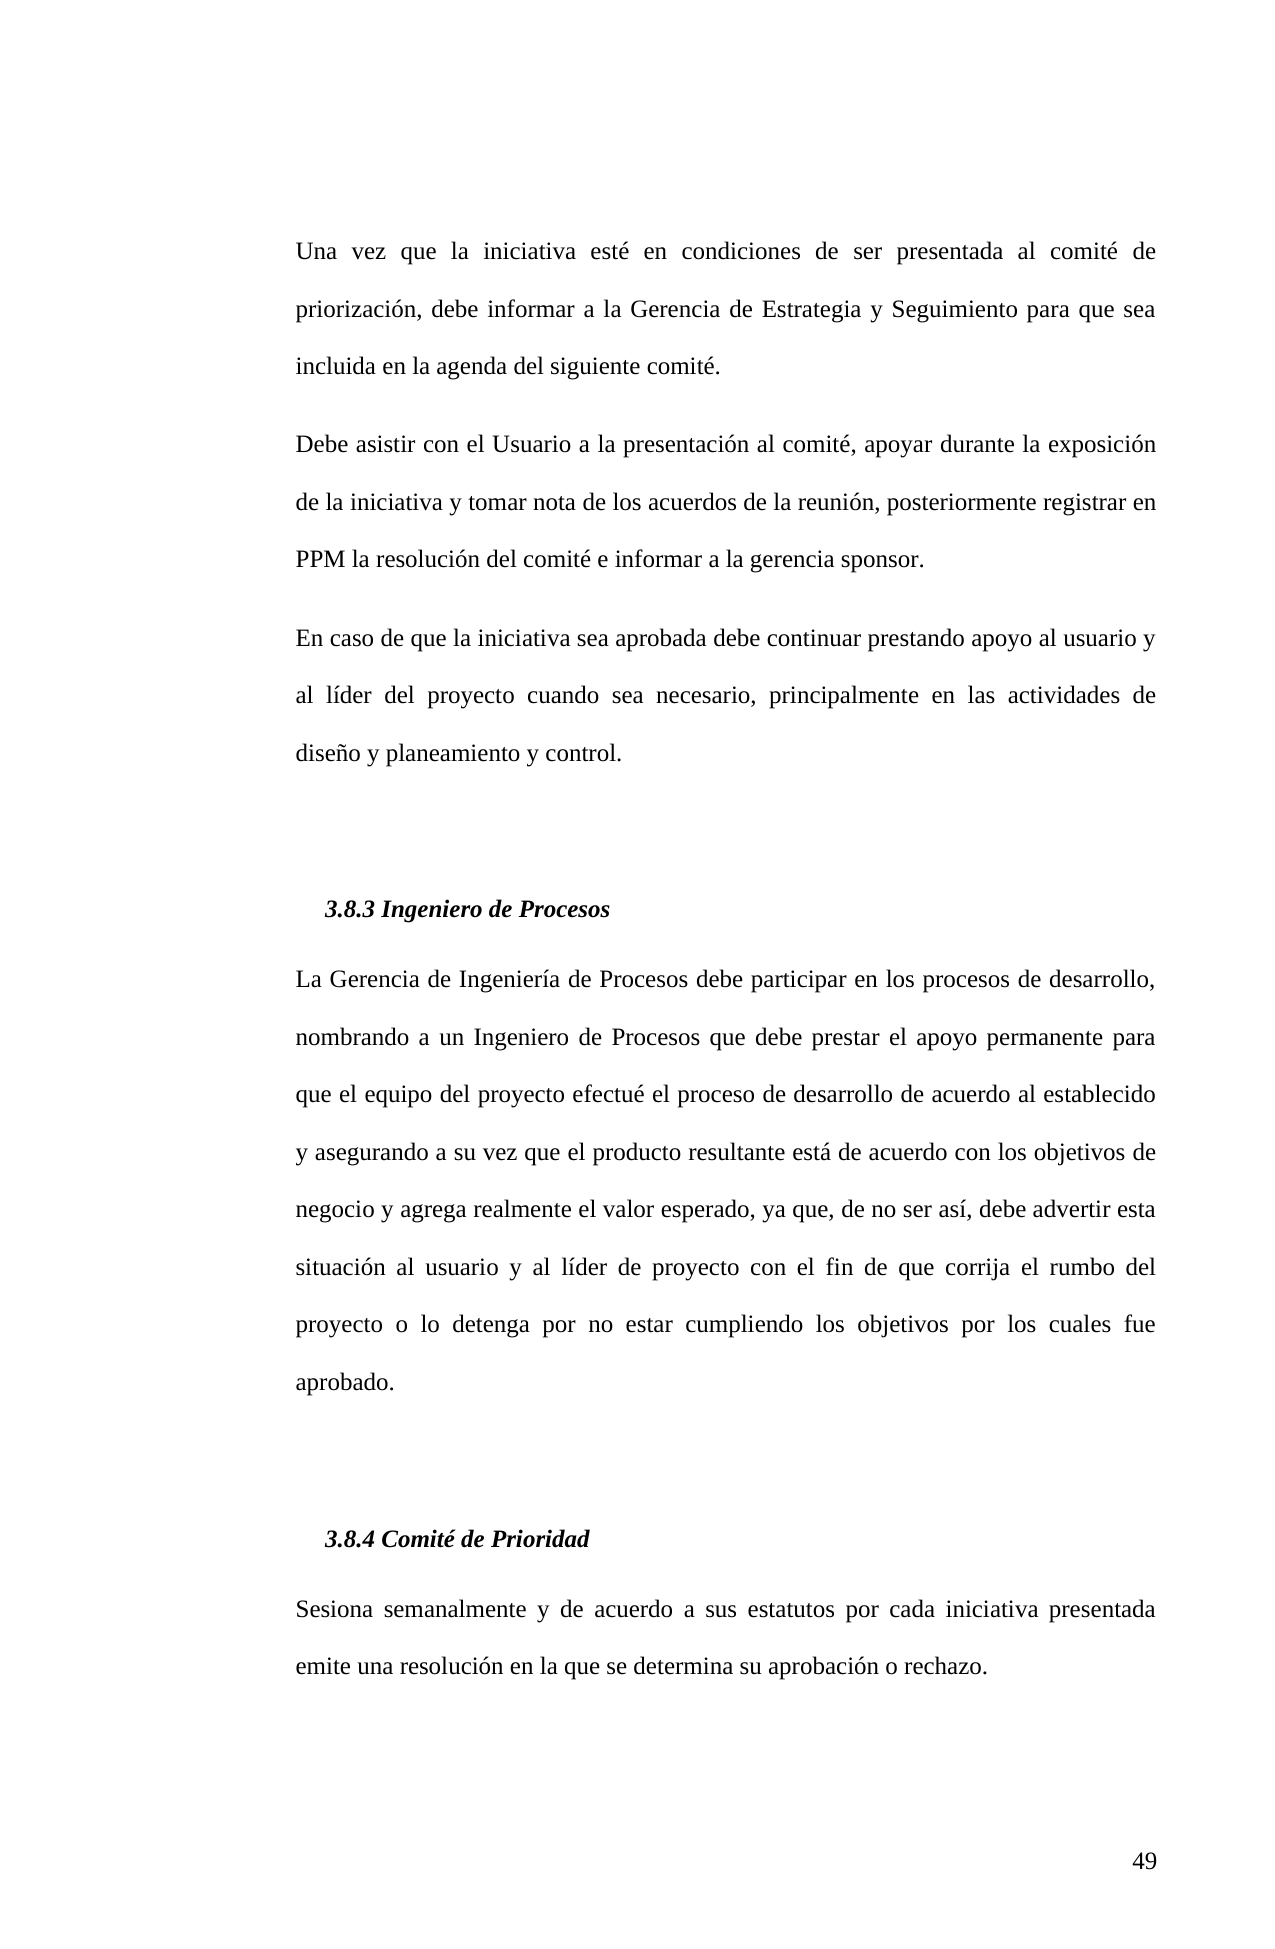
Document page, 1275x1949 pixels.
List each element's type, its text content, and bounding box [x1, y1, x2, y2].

text Una vez que la iniciativa esté en condiciones de ser presentada al comité de priorización, debe informar a la Gerencia de Estrategia y Seguimiento para que sea incluida en la agenda del siguiente comité. [295, 236, 1157, 380]
text Sesiona semanalmente y de acuerdo a sus estatutos por cada iniciativa presentada emite una resolución en la que se determina su aprobación o rechazo. [295, 1594, 1157, 1680]
subtitle Comité de Prioridad [325, 1524, 1157, 1552]
subtitle Ingeniero de Procesos [325, 894, 1157, 923]
text La Gerencia de Ingeniería de Procesos debe participar en los procesos de desarrollo, nombrando a un Ingeniero de Procesos que debe prestar el apoyo permanente para que el equipo del proyecto efectué el proceso de desarrollo de acuerdo al establecido y asegurando a su vez que el producto resultante está de acuerdo con los objetivos de negocio y agrega realmente el valor esperado, ya que, de no ser así, debe advertir esta situación al usuario y al líder de proyecto con el fin de que corrija el rumbo del proyecto o lo detenga por no estar cumpliendo los objetivos por los cuales fue aprobado. [295, 964, 1157, 1396]
text Debe asistir con el Usuario a la presentación al comité, apoyar durante la exposición de la iniciativa y tomar nota de los acuerdos de la reunión, posteriormente registrar en PPM la resolución del comité e informar a la gerencia sponsor. [295, 429, 1157, 573]
text En caso de que la iniciativa sea aprobada debe continuar prestando apoyo al usuario y al líder del proyecto cuando sea necesario, principalmente en las actividades de diseño y planeamiento y control. [295, 623, 1157, 767]
